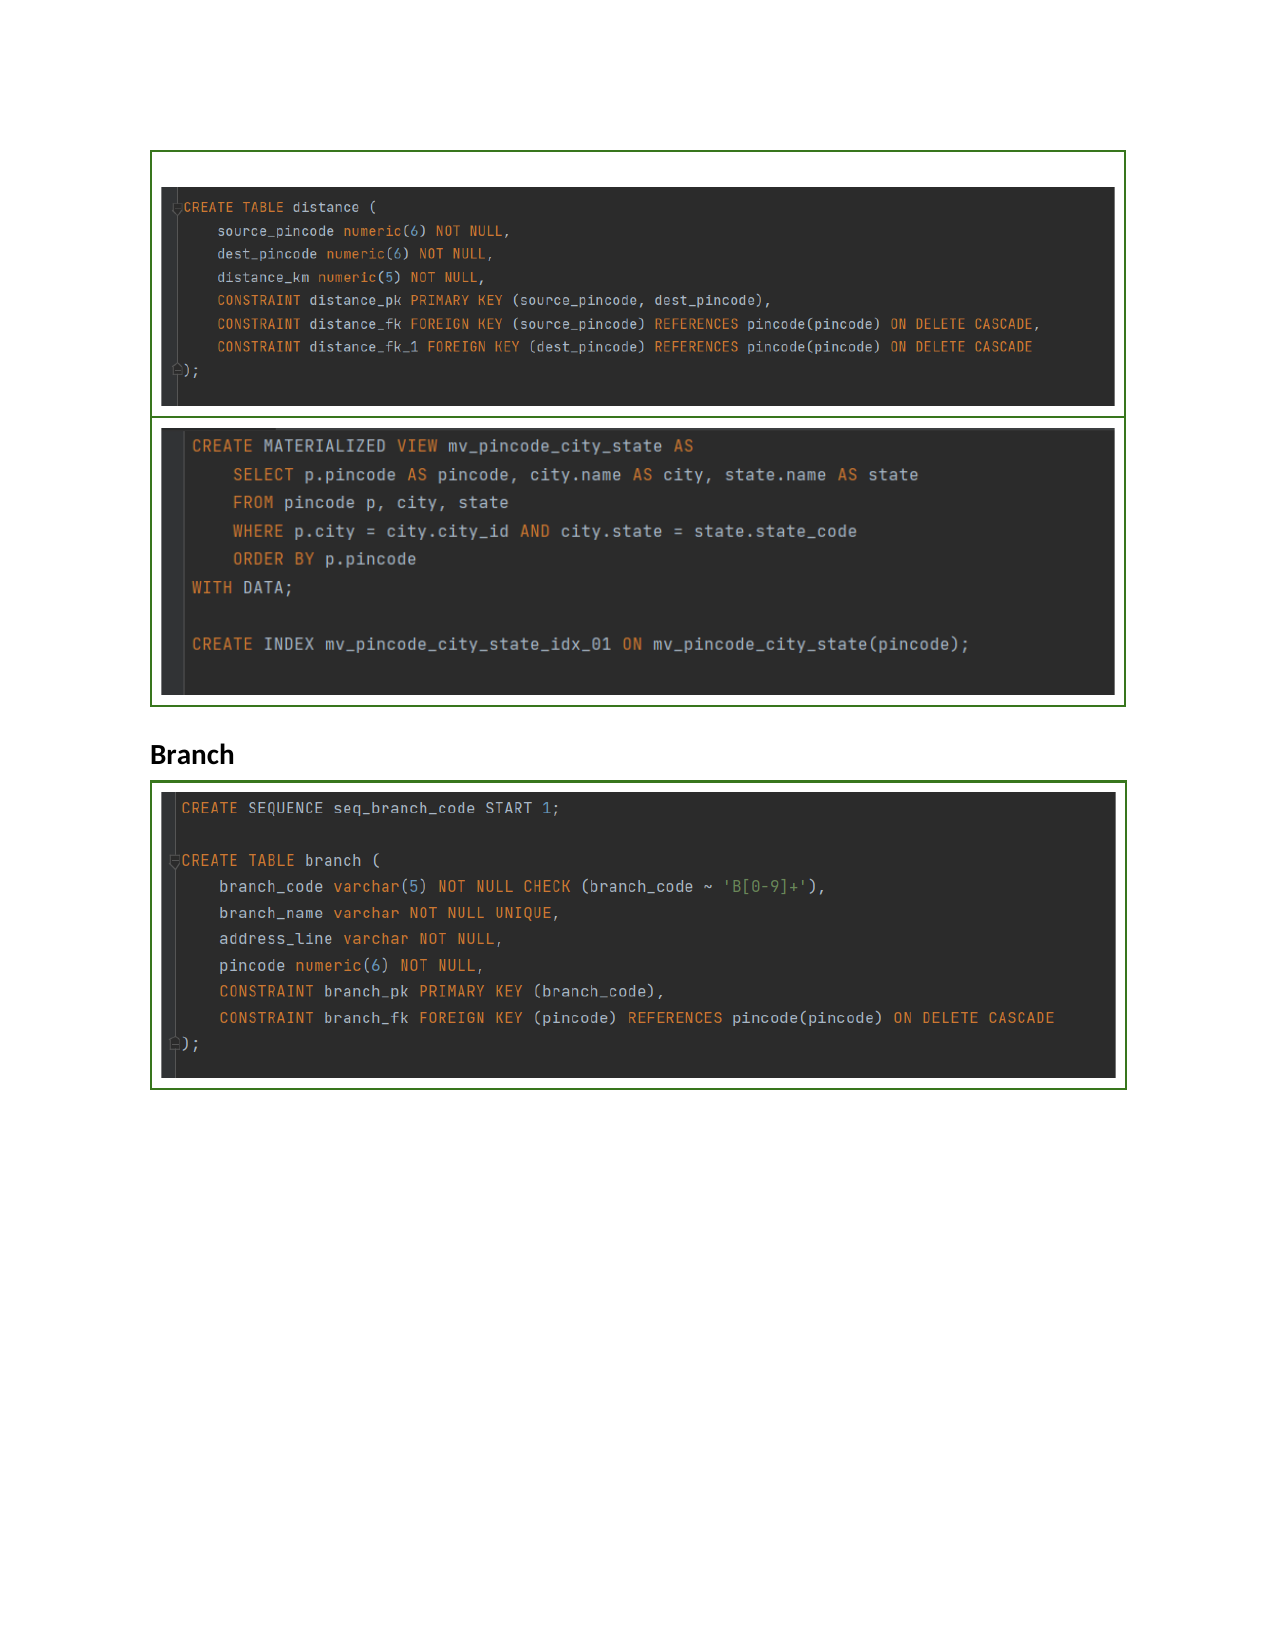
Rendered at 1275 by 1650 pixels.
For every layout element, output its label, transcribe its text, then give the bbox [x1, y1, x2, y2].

picture [161, 187, 1115, 406]
picture [161, 428, 1115, 695]
table_header [152, 783, 1125, 1088]
table_cell [152, 152, 1124, 416]
subtitle Branch [150, 736, 1125, 772]
table_cell [152, 418, 1124, 705]
picture [161, 792, 1116, 1078]
